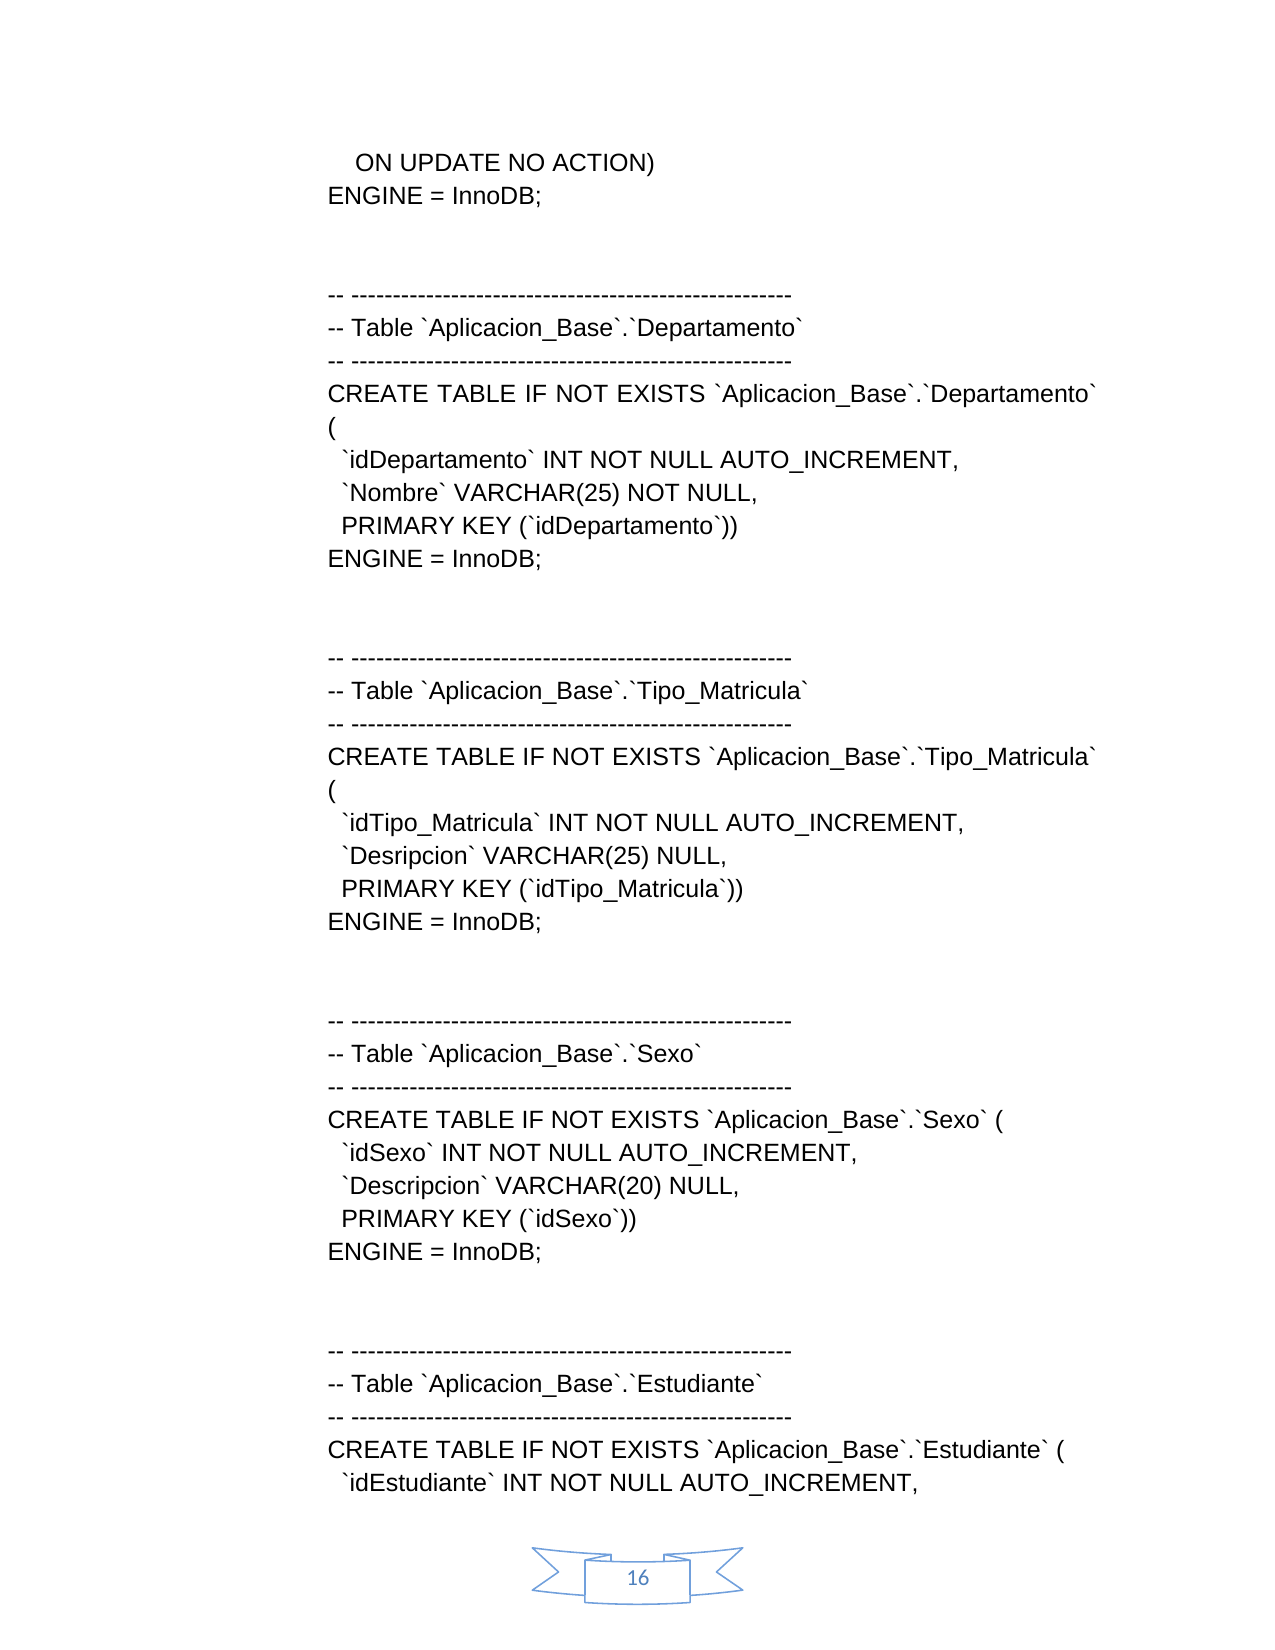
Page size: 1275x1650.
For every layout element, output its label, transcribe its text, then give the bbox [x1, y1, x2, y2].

list -- ----------------------------------------------------- [327, 280, 1098, 308]
list CREATE TABLE IF NOT EXISTS `Aplicacion_Base`.`Departamento` ( [327, 379, 1098, 441]
list -- ----------------------------------------------------- [327, 1072, 1098, 1101]
list `Descripcion` VARCHAR(20) NULL, [327, 1171, 1098, 1200]
list -- Table `Aplicacion_Base`.`Departamento` [327, 313, 1098, 341]
list ENGINE = InnoDB; [327, 544, 1098, 573]
list CREATE TABLE IF NOT EXISTS `Aplicacion_Base`.`Estudiante` ( [327, 1435, 1098, 1464]
list -- Table `Aplicacion_Base`.`Estudiante` [327, 1369, 1098, 1398]
list ENGINE = InnoDB; [327, 1237, 1098, 1266]
list CREATE TABLE IF NOT EXISTS `Aplicacion_Base`.`Tipo_Matricula` ( [327, 742, 1098, 804]
list ON UPDATE NO ACTION) [327, 148, 1098, 176]
list -- ----------------------------------------------------- [327, 709, 1098, 738]
list PRIMARY KEY (`idDepartamento`)) [327, 511, 1098, 539]
list ENGINE = InnoDB; [327, 181, 1098, 209]
list -- ----------------------------------------------------- [327, 1336, 1098, 1365]
list `Nombre` VARCHAR(25) NOT NULL, [327, 478, 1098, 507]
list CREATE TABLE IF NOT EXISTS `Aplicacion_Base`.`Sexo` ( [327, 1105, 1098, 1134]
list -- Table `Aplicacion_Base`.`Tipo_Matricula` [327, 676, 1098, 705]
list -- Table `Aplicacion_Base`.`Sexo` [327, 1039, 1098, 1068]
list `idEstudiante` INT NOT NULL AUTO_INCREMENT, [327, 1468, 1098, 1497]
list `idDepartamento` INT NOT NULL AUTO_INCREMENT, [327, 445, 1098, 473]
list `idSexo` INT NOT NULL AUTO_INCREMENT, [327, 1138, 1098, 1167]
list PRIMARY KEY (`idSexo`)) [327, 1204, 1098, 1233]
list ENGINE = InnoDB; [327, 907, 1098, 936]
list -- ----------------------------------------------------- [327, 1402, 1098, 1431]
list `idTipo_Matricula` INT NOT NULL AUTO_INCREMENT, [327, 808, 1098, 837]
list -- ----------------------------------------------------- [327, 346, 1098, 374]
list PRIMARY KEY (`idTipo_Matricula`)) [327, 874, 1098, 903]
list `Desripcion` VARCHAR(25) NULL, [327, 841, 1098, 870]
list -- ----------------------------------------------------- [327, 1006, 1098, 1035]
list -- ----------------------------------------------------- [327, 643, 1098, 672]
